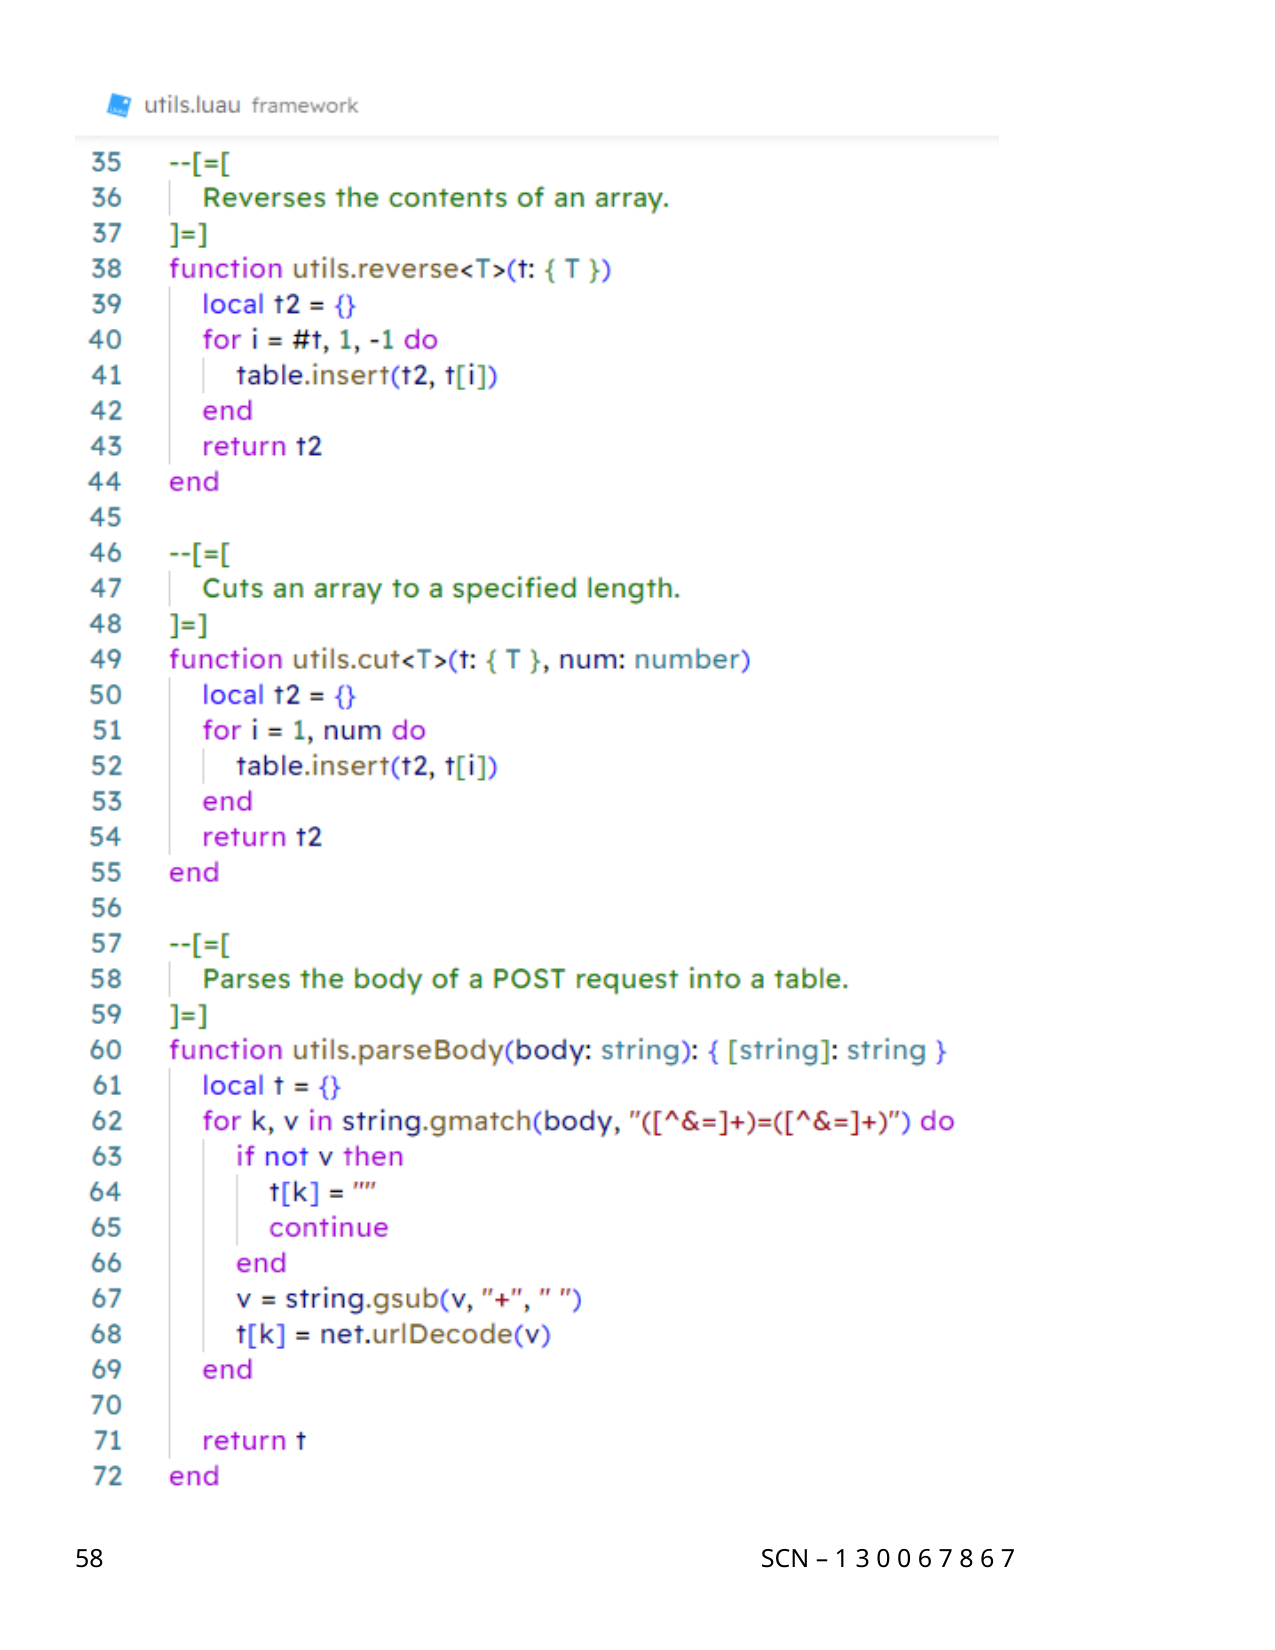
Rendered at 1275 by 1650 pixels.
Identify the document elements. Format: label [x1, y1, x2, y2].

picture [75, 75, 1000, 1491]
